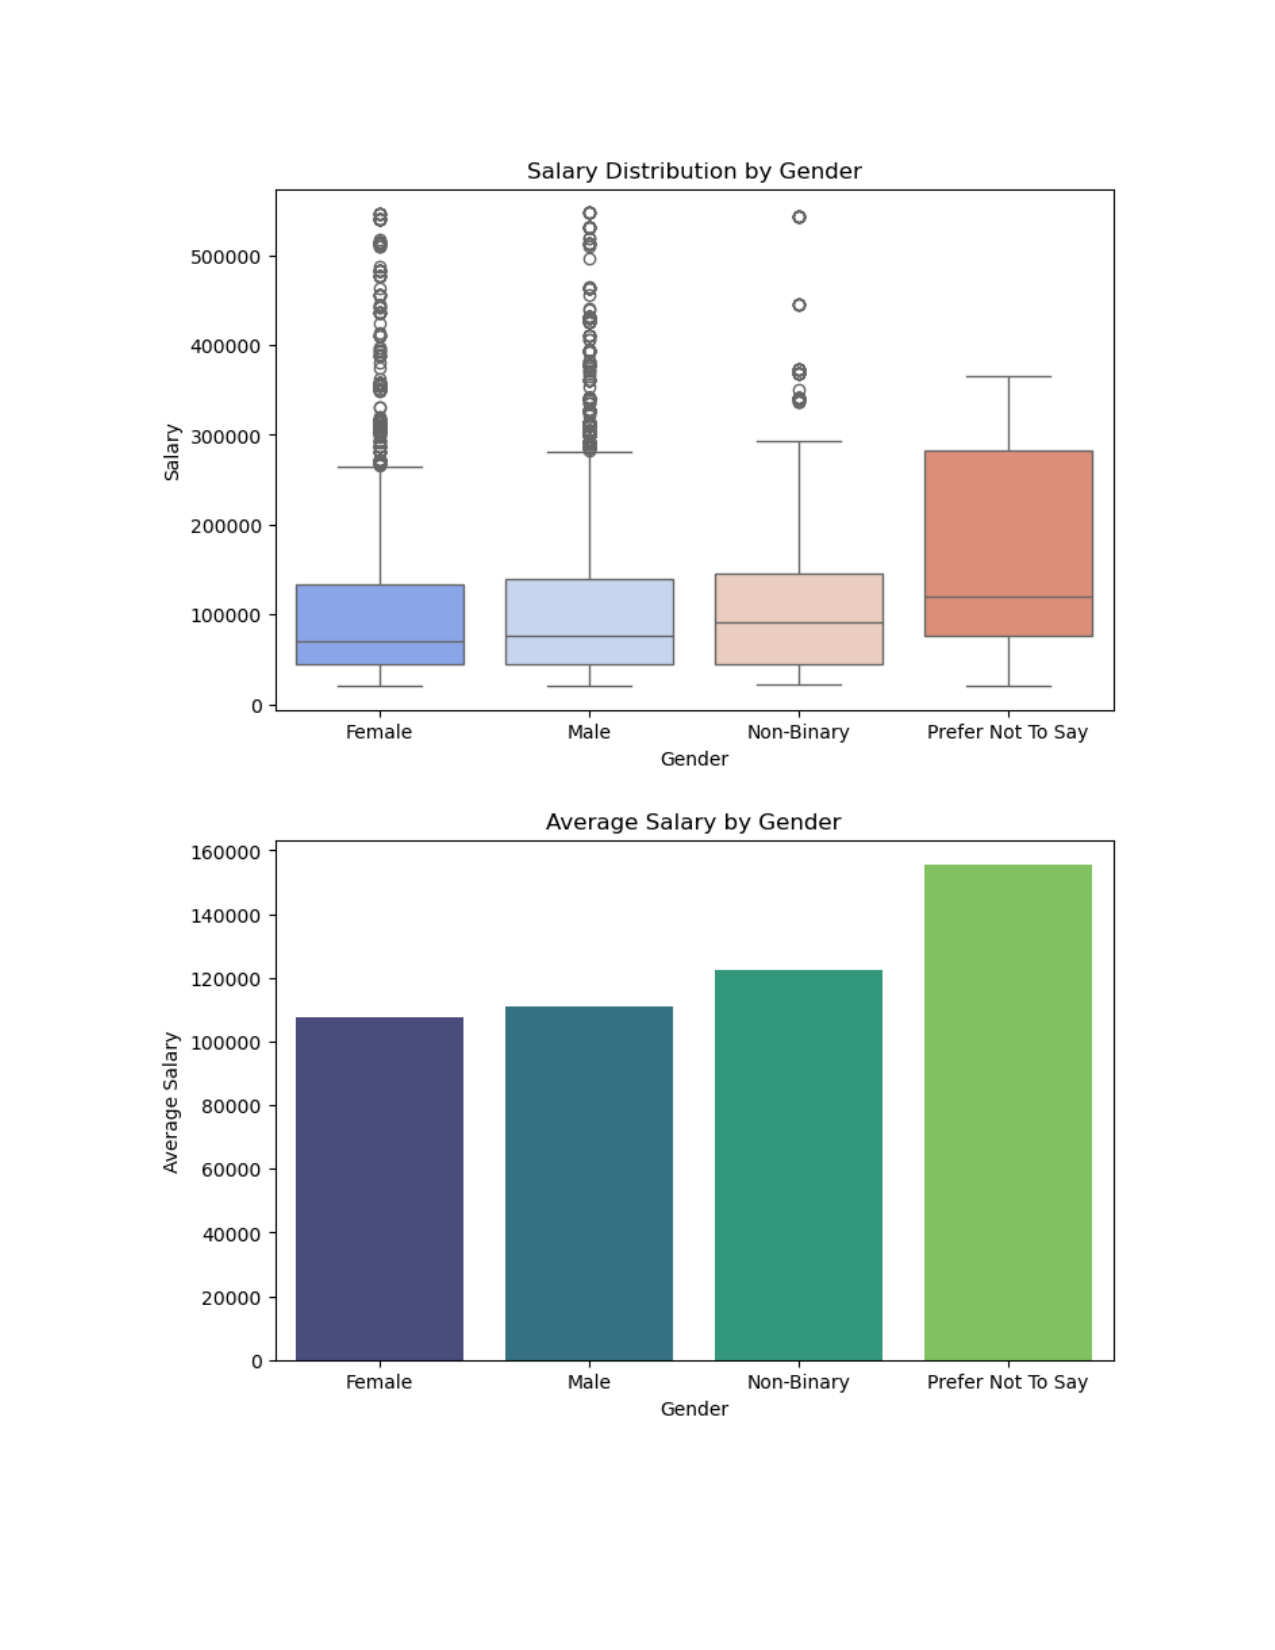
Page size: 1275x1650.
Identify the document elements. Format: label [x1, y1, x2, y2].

picture [150, 150, 1125, 782]
picture [150, 800, 1125, 1432]
